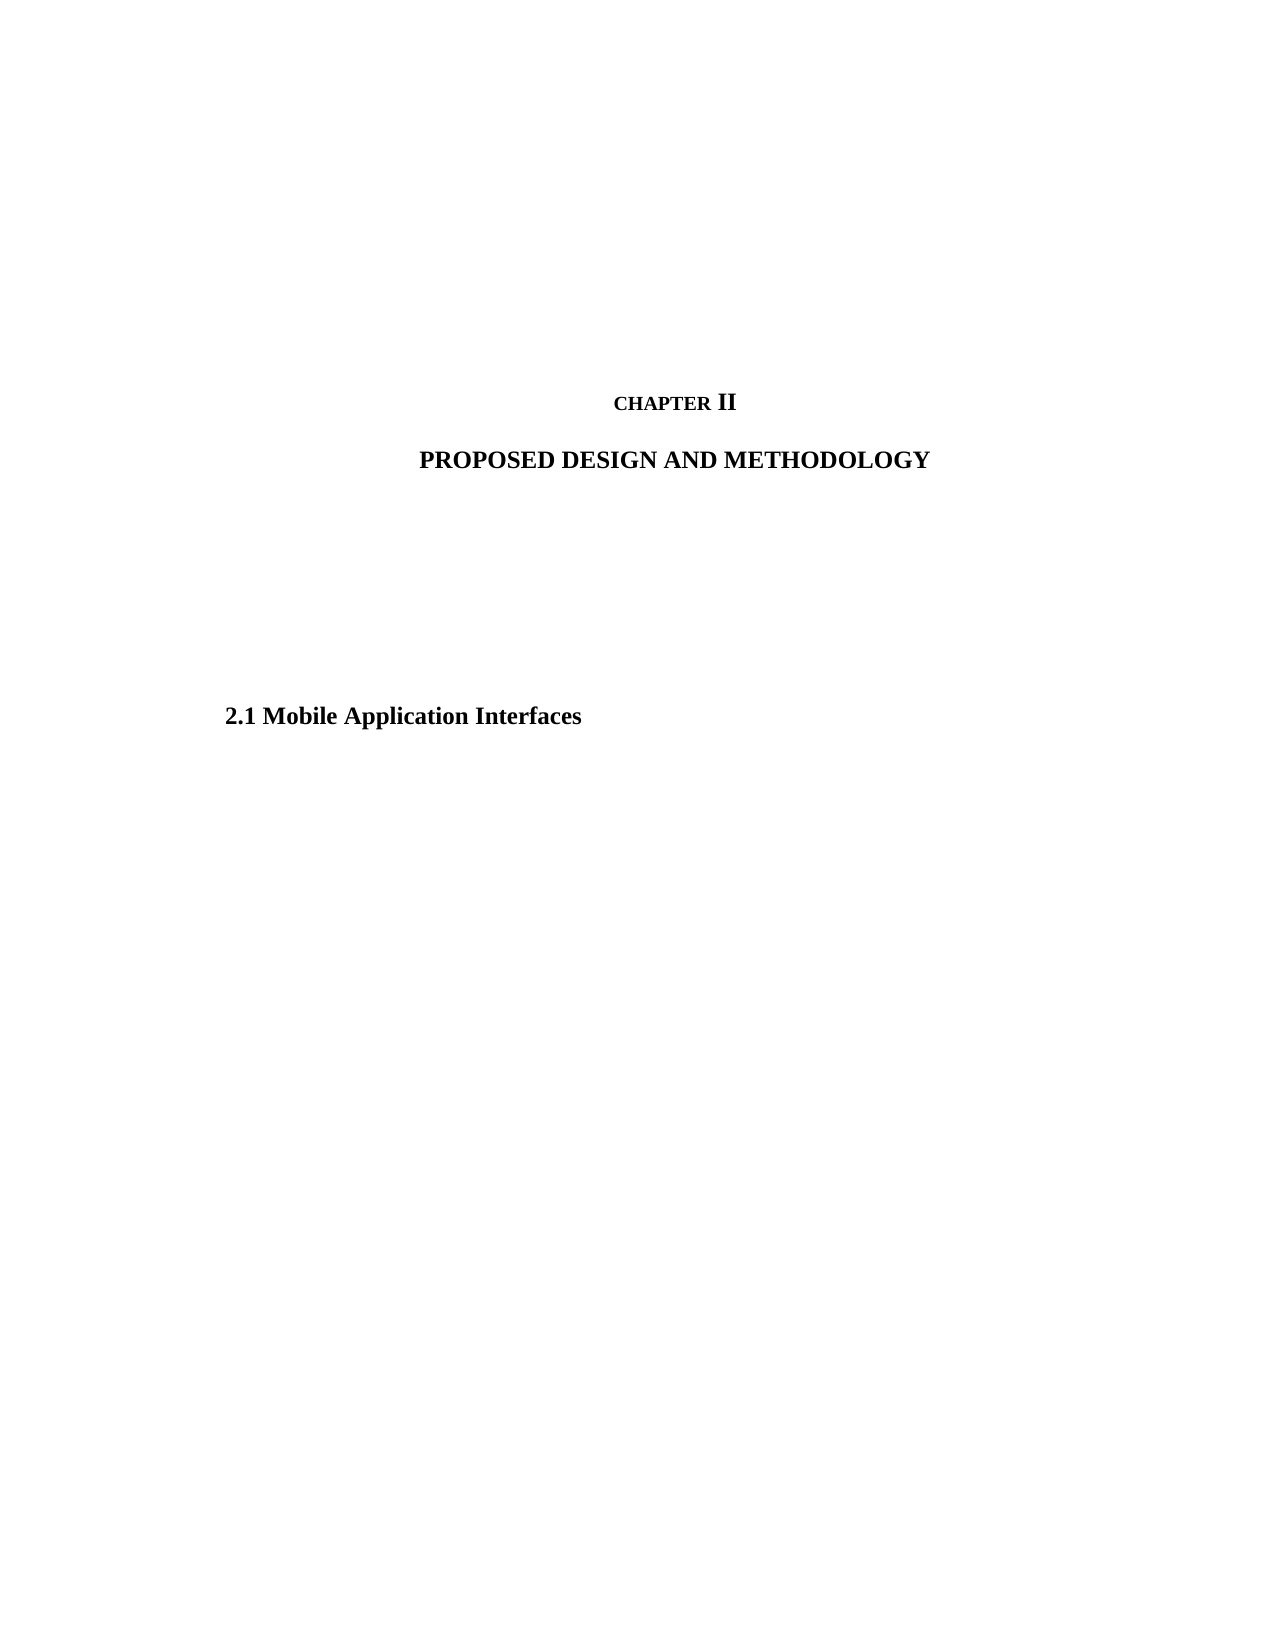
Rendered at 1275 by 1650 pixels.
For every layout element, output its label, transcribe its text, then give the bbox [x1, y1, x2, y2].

subtitle Mobile Application Interfaces [225, 701, 1125, 730]
text chapter II [225, 387, 1125, 416]
subtitle PROPOSED DESIGN AND METHODOLOGY [225, 445, 1125, 474]
